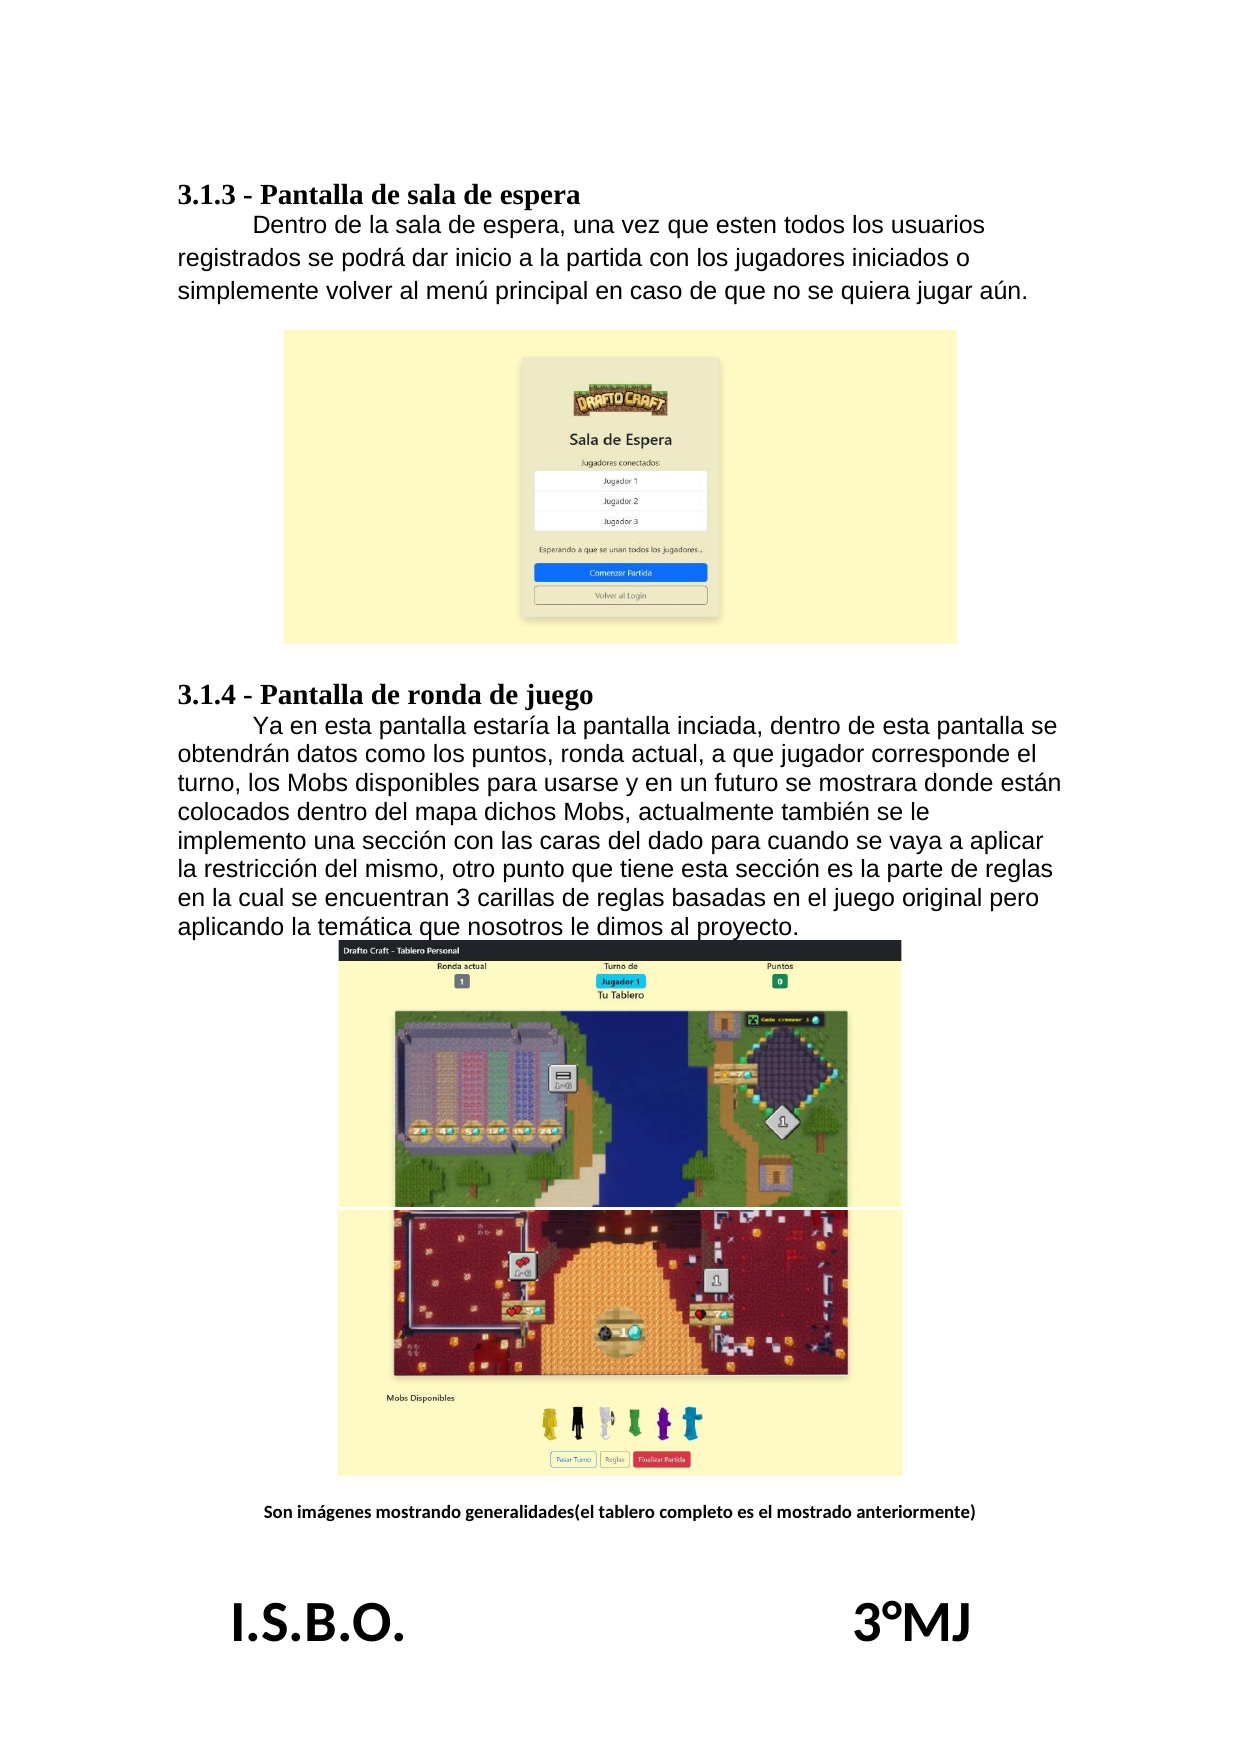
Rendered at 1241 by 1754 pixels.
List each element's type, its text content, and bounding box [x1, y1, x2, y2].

subtitle 3.1.4 - Pantalla de ronda de juego [177, 677, 1063, 711]
text Ya en esta pantalla estaría la pantalla inciada, dentro de esta pantalla se obtendrán datos como los puntos, ronda actual, a que jugador corresponde el turno, los Mobs disponibles para usarse y en un futuro se mostrara donde están colocados dentro del mapa dichos Mobs, actualmente también se le implemento una sección con las caras del dado para cuando se vaya a aplicar la restricción del mismo, otro punto que tiene esta sección es la parte de reglas en la cual se encuentran 3 carillas de reglas basadas en el juego original pero aplicando la temática que nosotros le dimos al proyecto. [177, 711, 1063, 941]
picture [337, 1210, 903, 1476]
text Dentro de la sala de espera, una vez que esten todos los usuarios registrados se podrá dar inicio a la partida con los jugadores iniciados o simplemente volver al menú principal en caso de que no se quiera jugar aún. [177, 210, 1063, 305]
picture [338, 940, 902, 1207]
text Son imágenes mostrando generalidades(el tablero completo es el mostrado anteriormente) [177, 1500, 1063, 1523]
subtitle 3.1.3 - Pantalla de sala de espera [177, 177, 1063, 210]
picture [283, 330, 957, 644]
